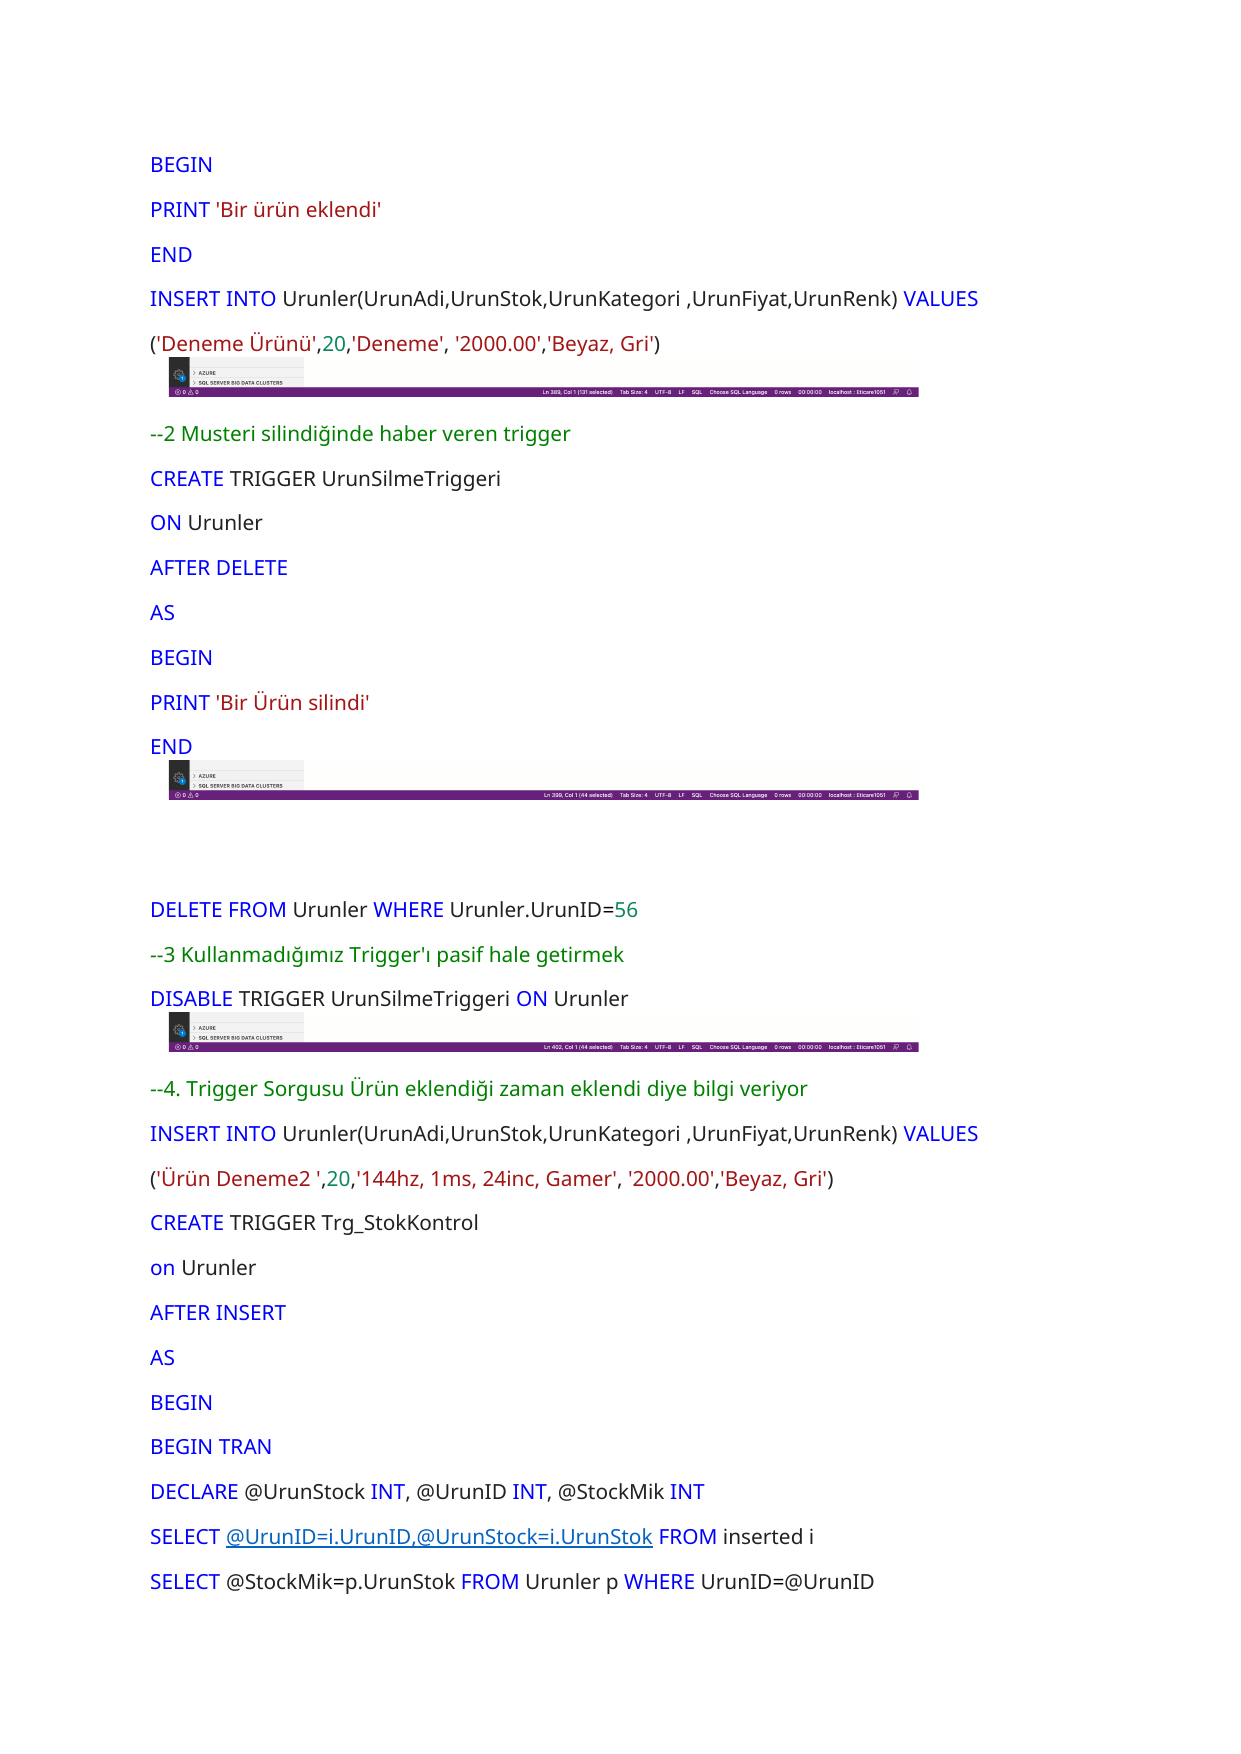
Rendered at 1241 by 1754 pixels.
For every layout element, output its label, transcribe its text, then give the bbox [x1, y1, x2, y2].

text BEGIN [150, 643, 1090, 671]
text DELETE FROM Urunler WHERE Urunler.UrunID=56 [150, 895, 1090, 923]
text DECLARE @UrunStock INT, @UrunID INT, @StockMik INT [150, 1477, 1090, 1505]
text DISABLE TRIGGER UrunSilmeTriggeri ON Urunler [150, 984, 1090, 1012]
text ('Ürün Deneme2 ',20,'144hz, 1ms, 24inc, Gamer', '2000.00','Beyaz, Gri') [150, 1163, 1090, 1192]
text PRINT 'Bir Ürün silindi' [150, 687, 1090, 716]
text on Urunler [150, 1253, 1090, 1281]
text --4. Trigger Sorgusu Ürün eklendiği zaman eklendi diye bilgi veriyor [150, 1074, 1090, 1102]
text ('Deneme Ürünü',20,'Deneme', '2000.00','Beyaz, Gri') [150, 329, 1090, 357]
text BEGIN [150, 150, 1090, 178]
text AFTER DELETE [150, 553, 1090, 581]
text END [150, 239, 1090, 268]
text INSERT INTO Urunler(UrunAdi,UrunStok,UrunKategori ,UrunFiyat,UrunRenk) VALUES [150, 284, 1090, 312]
text --2 Musteri silindiğinde haber veren trigger [150, 419, 1090, 447]
text AS [150, 1343, 1090, 1371]
text CREATE TRIGGER Trg_StokKontrol [150, 1208, 1090, 1236]
text AFTER INSERT [150, 1298, 1090, 1326]
text ON Urunler [150, 508, 1090, 536]
text INSERT INTO Urunler(UrunAdi,UrunStok,UrunKategori ,UrunFiyat,UrunRenk) VALUES [150, 1119, 1090, 1147]
text --3 Kullanmadığımız Trigger'ı pasif hale getirmek [150, 939, 1090, 968]
text SELECT @StockMik=p.UrunStok FROM Urunler p WHERE UrunID=@UrunID [150, 1567, 1090, 1595]
text CREATE TRIGGER UrunSilmeTriggeri [150, 463, 1090, 492]
text PRINT 'Bir ürün eklendi' [150, 195, 1090, 223]
text END [150, 732, 1090, 760]
text BEGIN TRAN [150, 1432, 1090, 1460]
text SELECT @UrunID=i.UrunID,@UrunStock=i.UrunStok FROM inserted i [150, 1522, 1090, 1550]
text BEGIN [150, 1387, 1090, 1416]
text AS [150, 598, 1090, 626]
